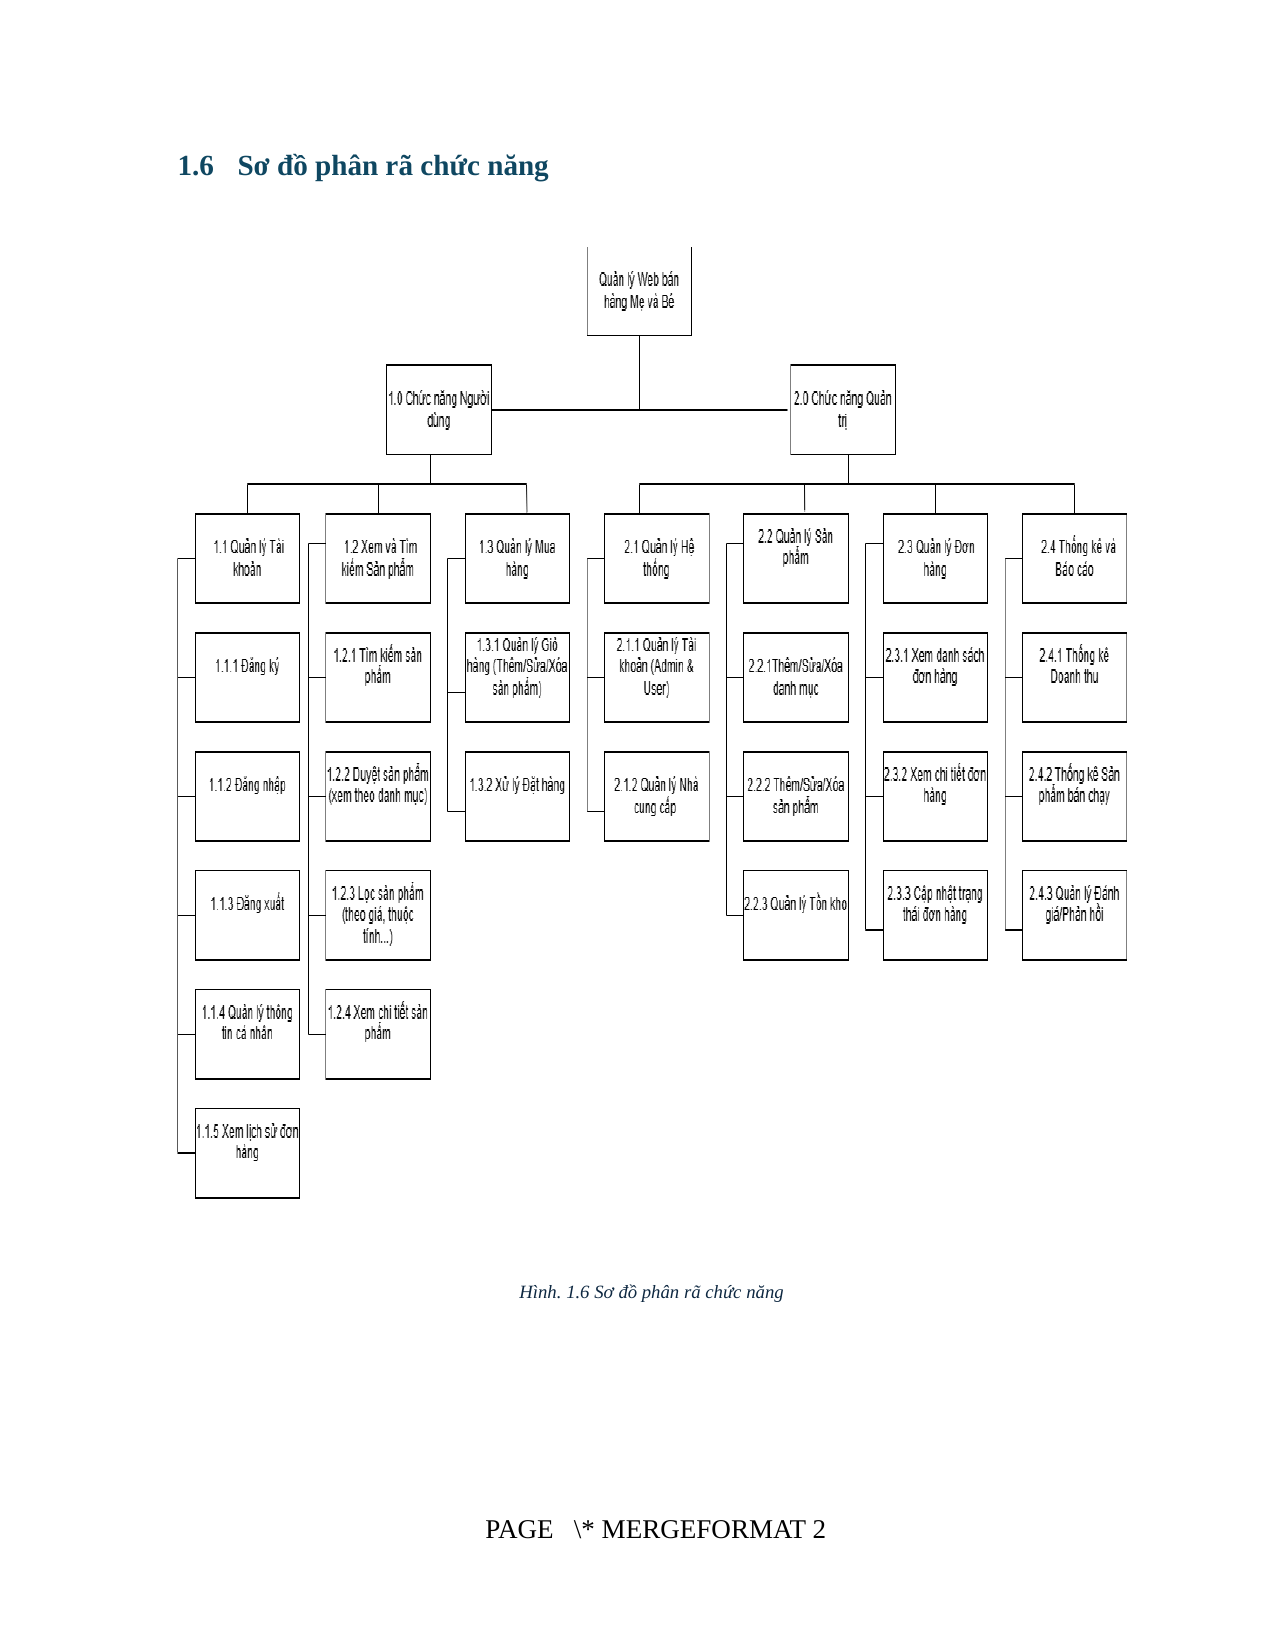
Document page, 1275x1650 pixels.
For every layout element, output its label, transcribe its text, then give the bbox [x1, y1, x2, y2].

text Hình. 1.6 Sơ đồ phân rã chức năng [177, 1281, 1127, 1302]
subtitle Sơ đồ phân rã chức năng [177, 148, 1127, 181]
picture [177, 247, 1127, 1208]
